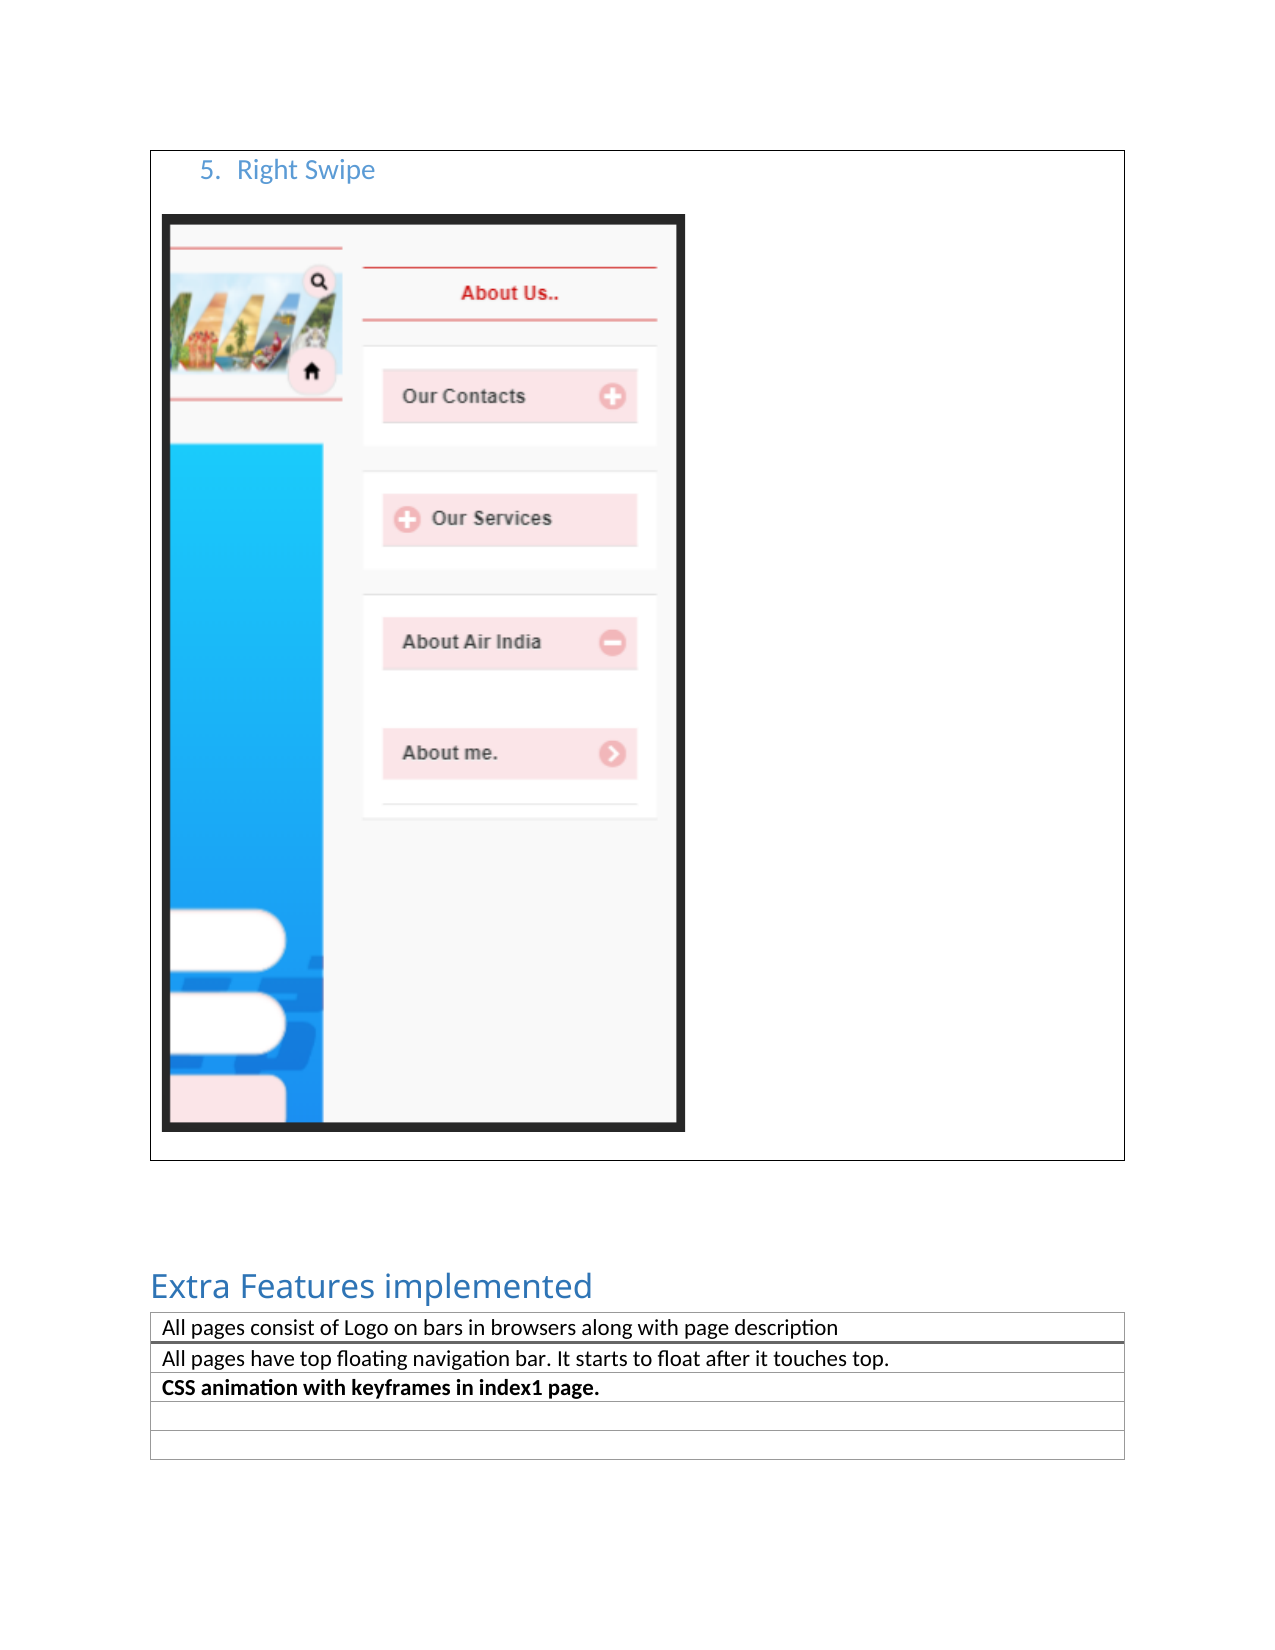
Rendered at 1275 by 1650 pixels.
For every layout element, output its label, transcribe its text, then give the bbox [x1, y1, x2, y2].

table_cell All pages have top floating navigation bar. It starts to float after it touches top. [151, 1344, 1124, 1372]
table_cell [151, 1402, 1124, 1430]
table_header All pages consist of Logo on bars in browsers along with page description [151, 1313, 1124, 1341]
subtitle Extra Features implemented [150, 1263, 1125, 1308]
table_cell CSS animation with keyframes in index1 page. [151, 1373, 1124, 1401]
table_cell [151, 1431, 1124, 1459]
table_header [151, 151, 1124, 1160]
picture [161, 214, 686, 1132]
